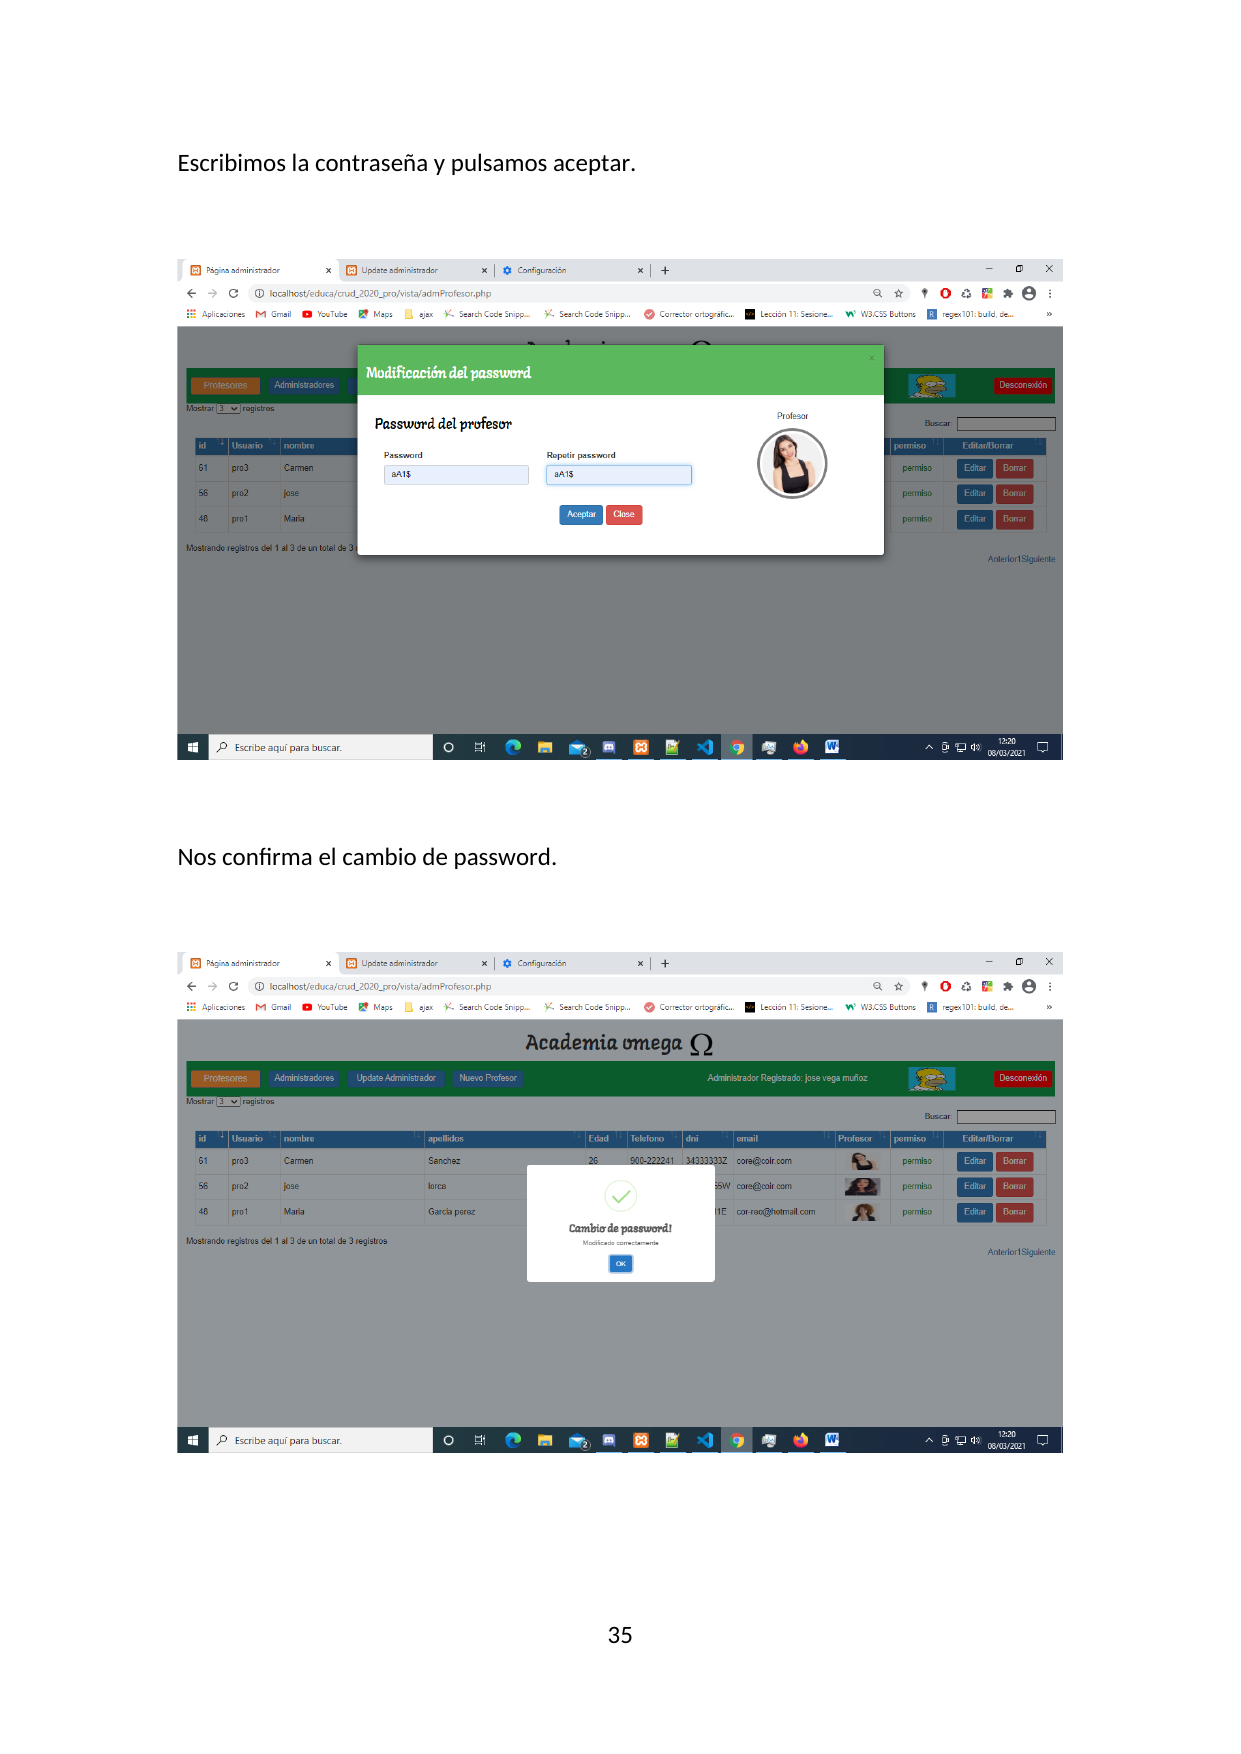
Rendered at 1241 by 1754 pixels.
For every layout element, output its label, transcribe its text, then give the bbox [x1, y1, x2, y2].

text Escribimos la contraseña y pulsamos aceptar. [177, 148, 1063, 178]
picture [177, 952, 1063, 1453]
text Nos confirma el cambio de password. [177, 841, 1063, 871]
picture [177, 259, 1063, 760]
